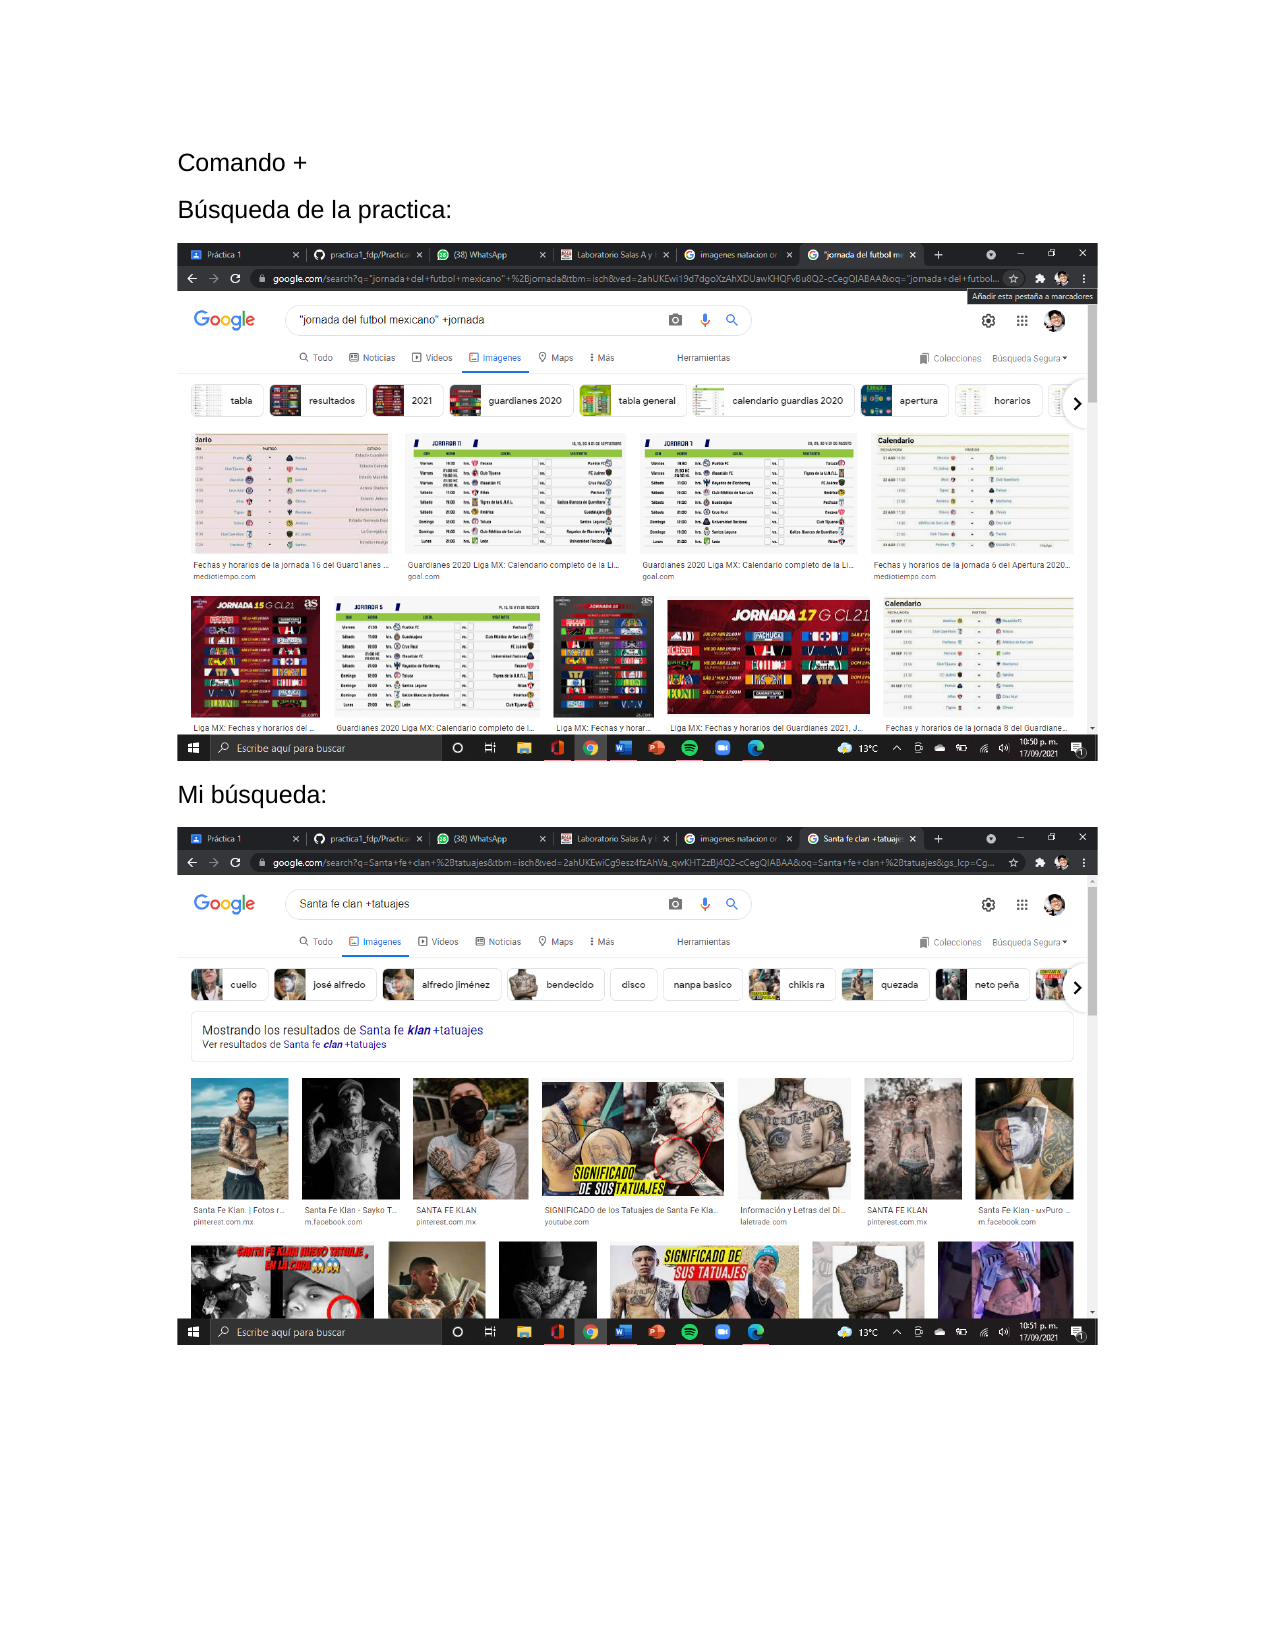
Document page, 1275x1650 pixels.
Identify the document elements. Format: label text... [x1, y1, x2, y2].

text Comando + [177, 148, 1098, 176]
picture [177, 827, 1098, 1345]
text Búsqueda de la practica: [177, 195, 1098, 224]
text Mi búsqueda: [177, 779, 1098, 808]
picture [177, 243, 1098, 761]
